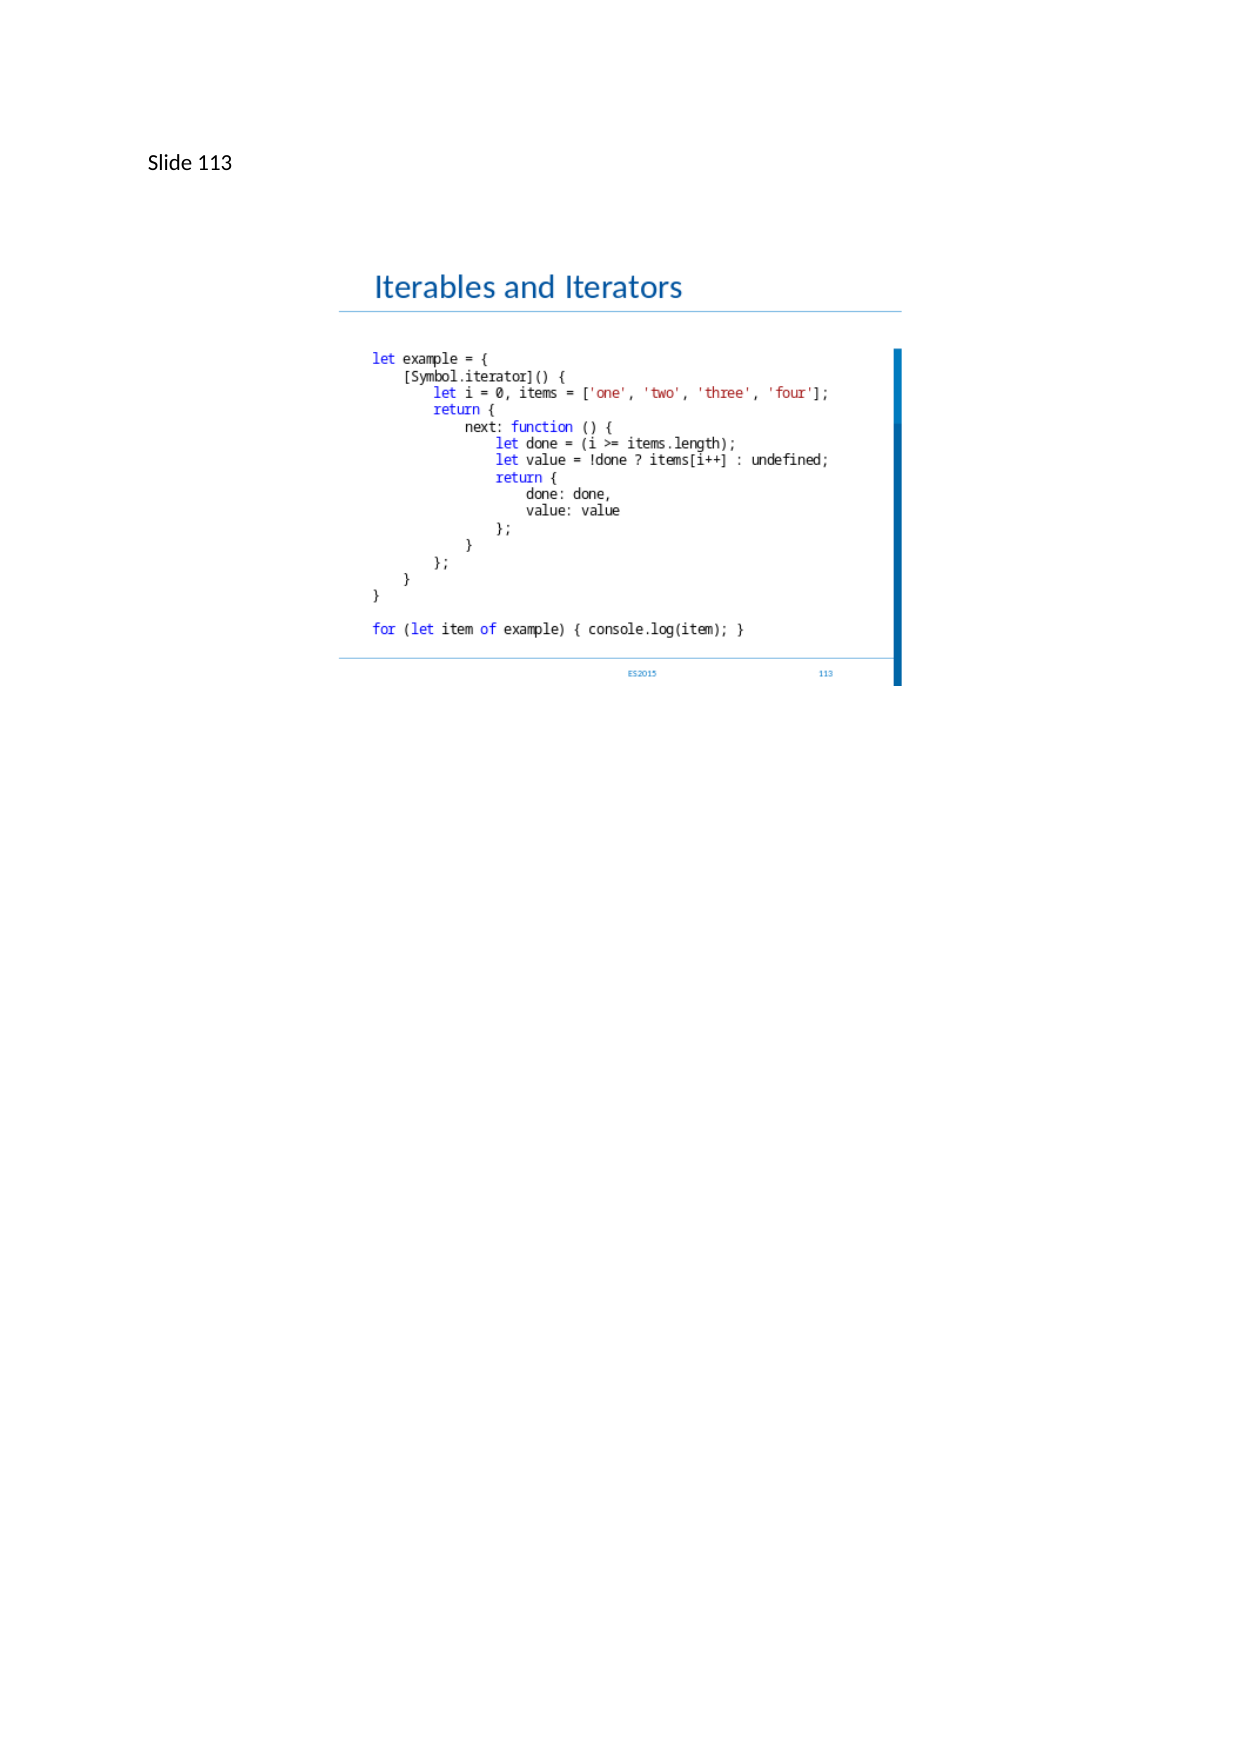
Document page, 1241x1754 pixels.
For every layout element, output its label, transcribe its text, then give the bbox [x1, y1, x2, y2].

text Slide 113 [148, 148, 1093, 176]
